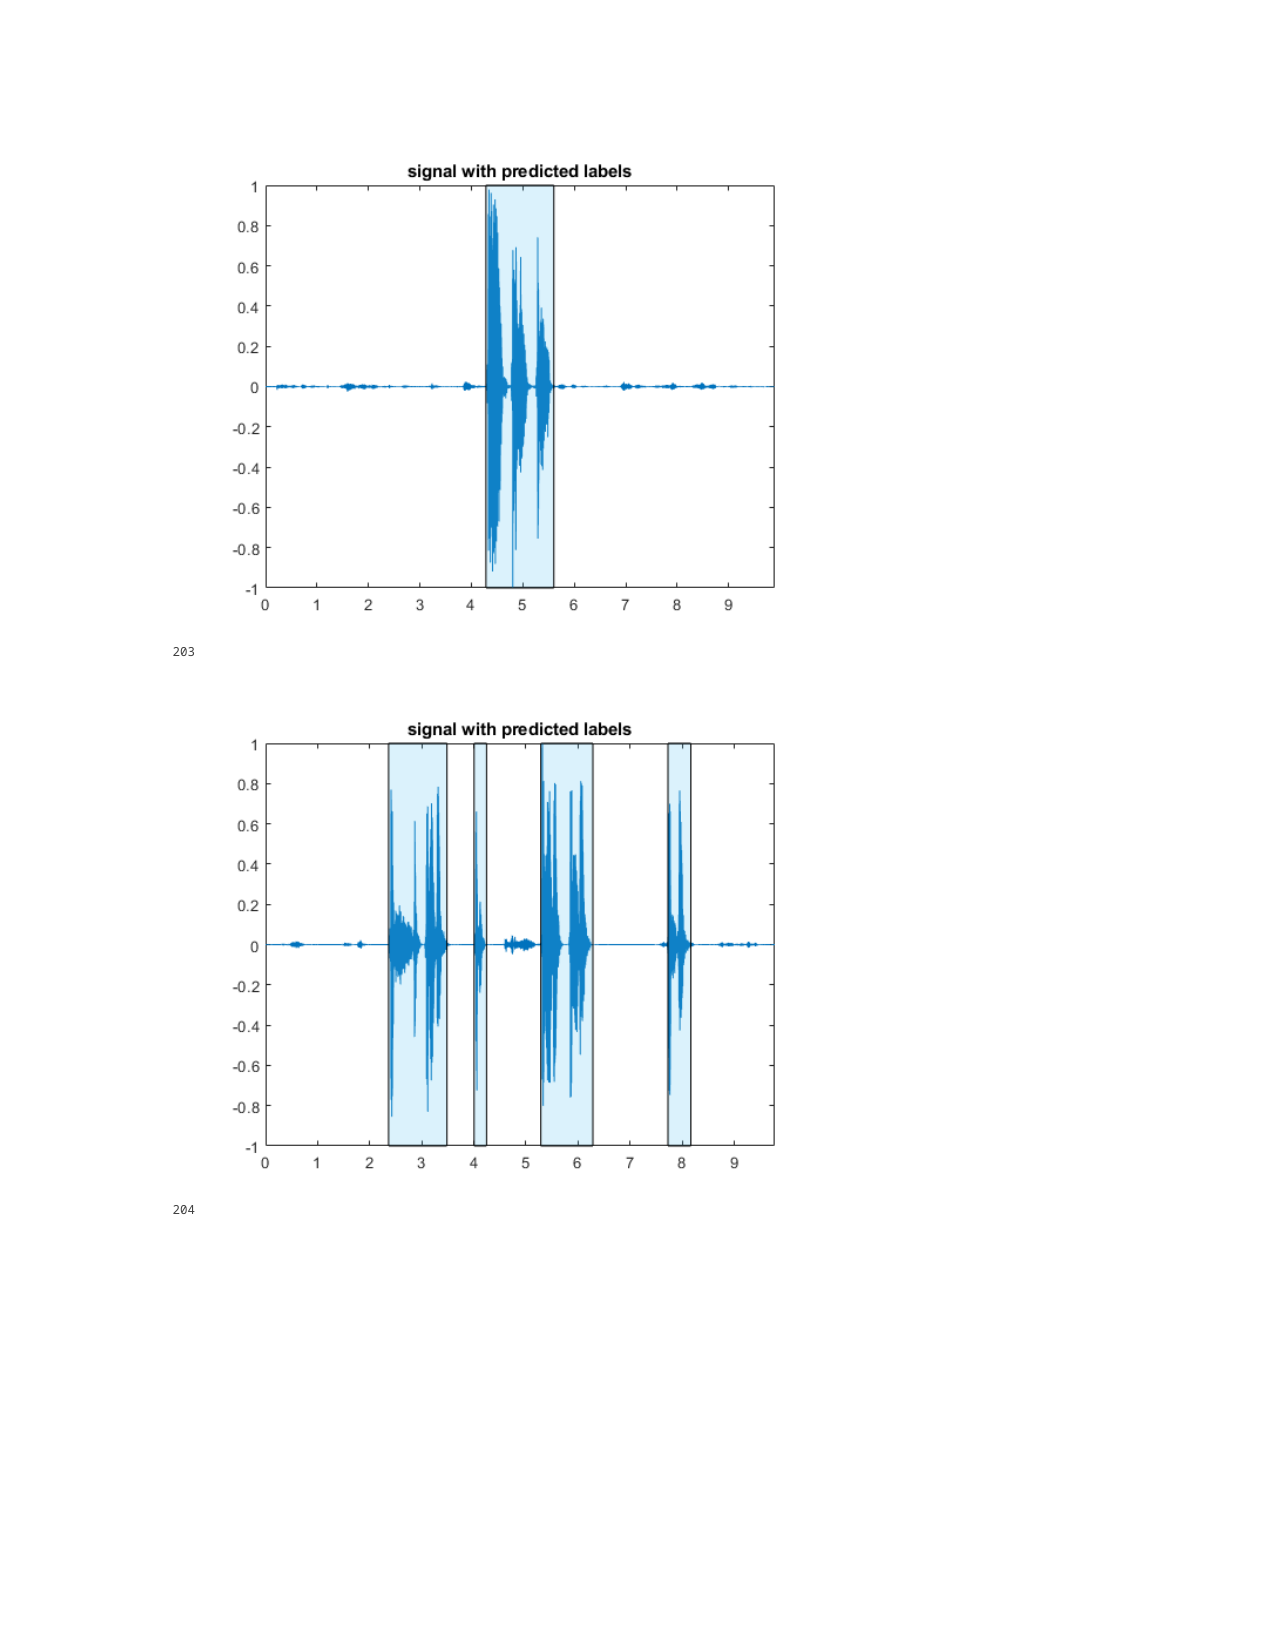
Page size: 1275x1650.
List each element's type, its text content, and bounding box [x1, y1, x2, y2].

text 203 [150, 643, 1125, 661]
picture [180, 707, 837, 1200]
text 204 [150, 1201, 1125, 1218]
picture [180, 150, 837, 642]
